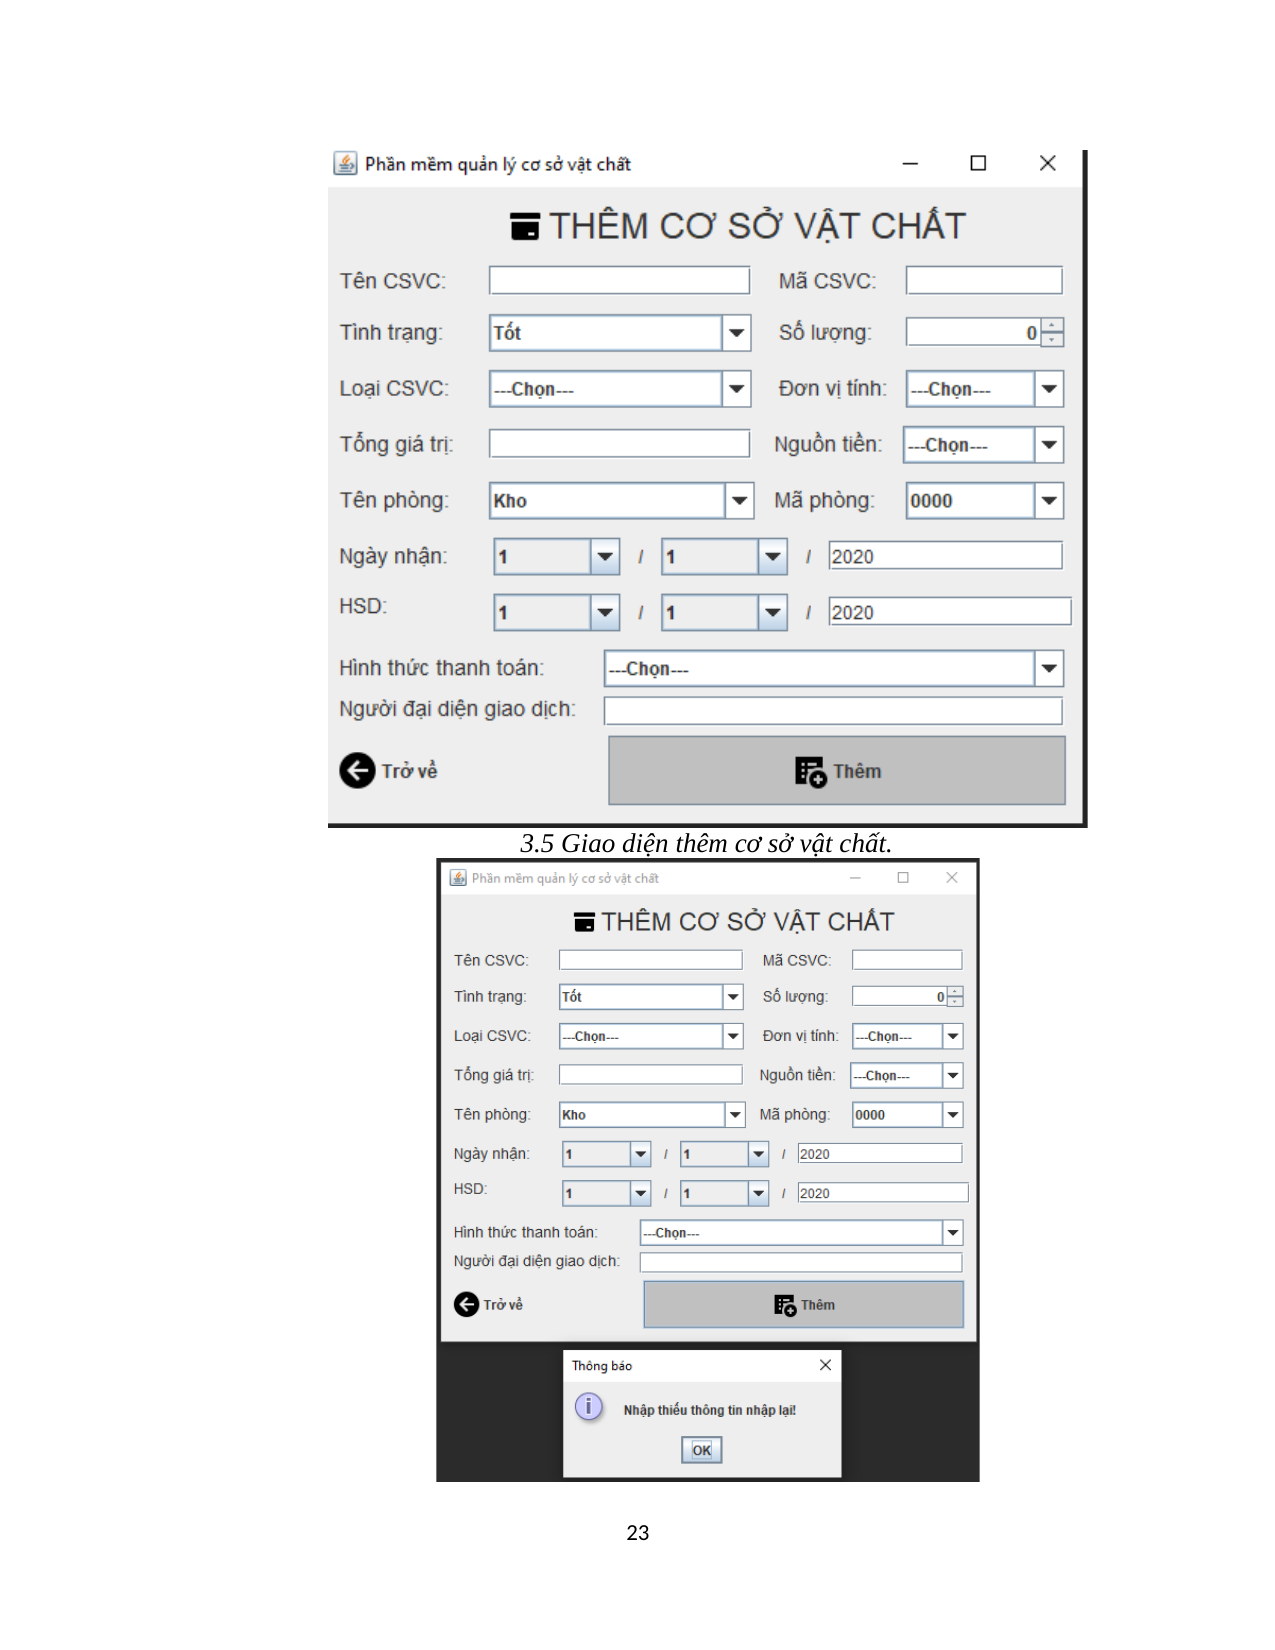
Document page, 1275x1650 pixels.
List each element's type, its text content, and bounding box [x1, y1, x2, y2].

picture [436, 858, 980, 1482]
text 3.5 Giao diện thêm cơ sở vật chất. [291, 827, 1125, 859]
picture [328, 150, 1088, 828]
